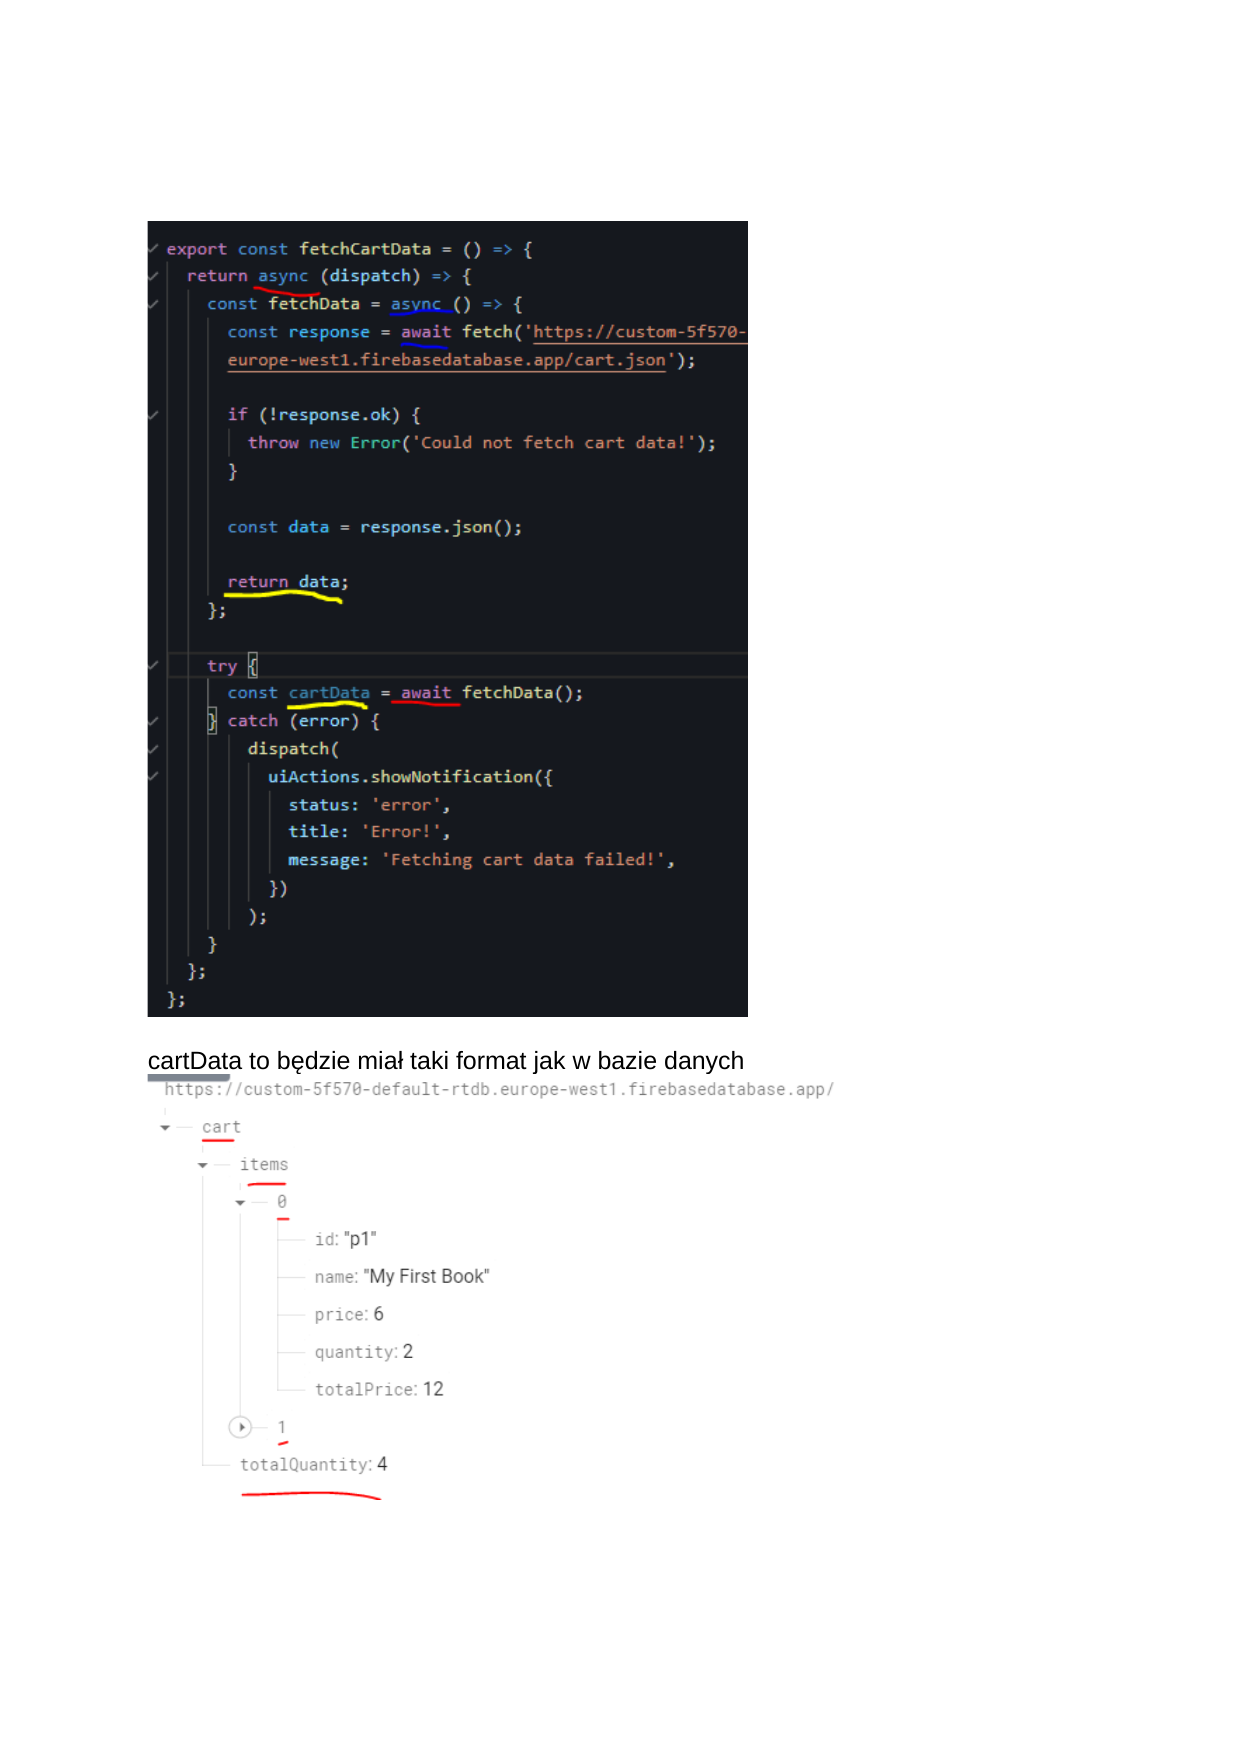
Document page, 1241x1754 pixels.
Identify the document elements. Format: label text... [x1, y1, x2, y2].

picture [147, 221, 748, 1017]
text cartData to będzie miał taki format jak w bazie danych [148, 1046, 1093, 1074]
picture [147, 1074, 857, 1500]
